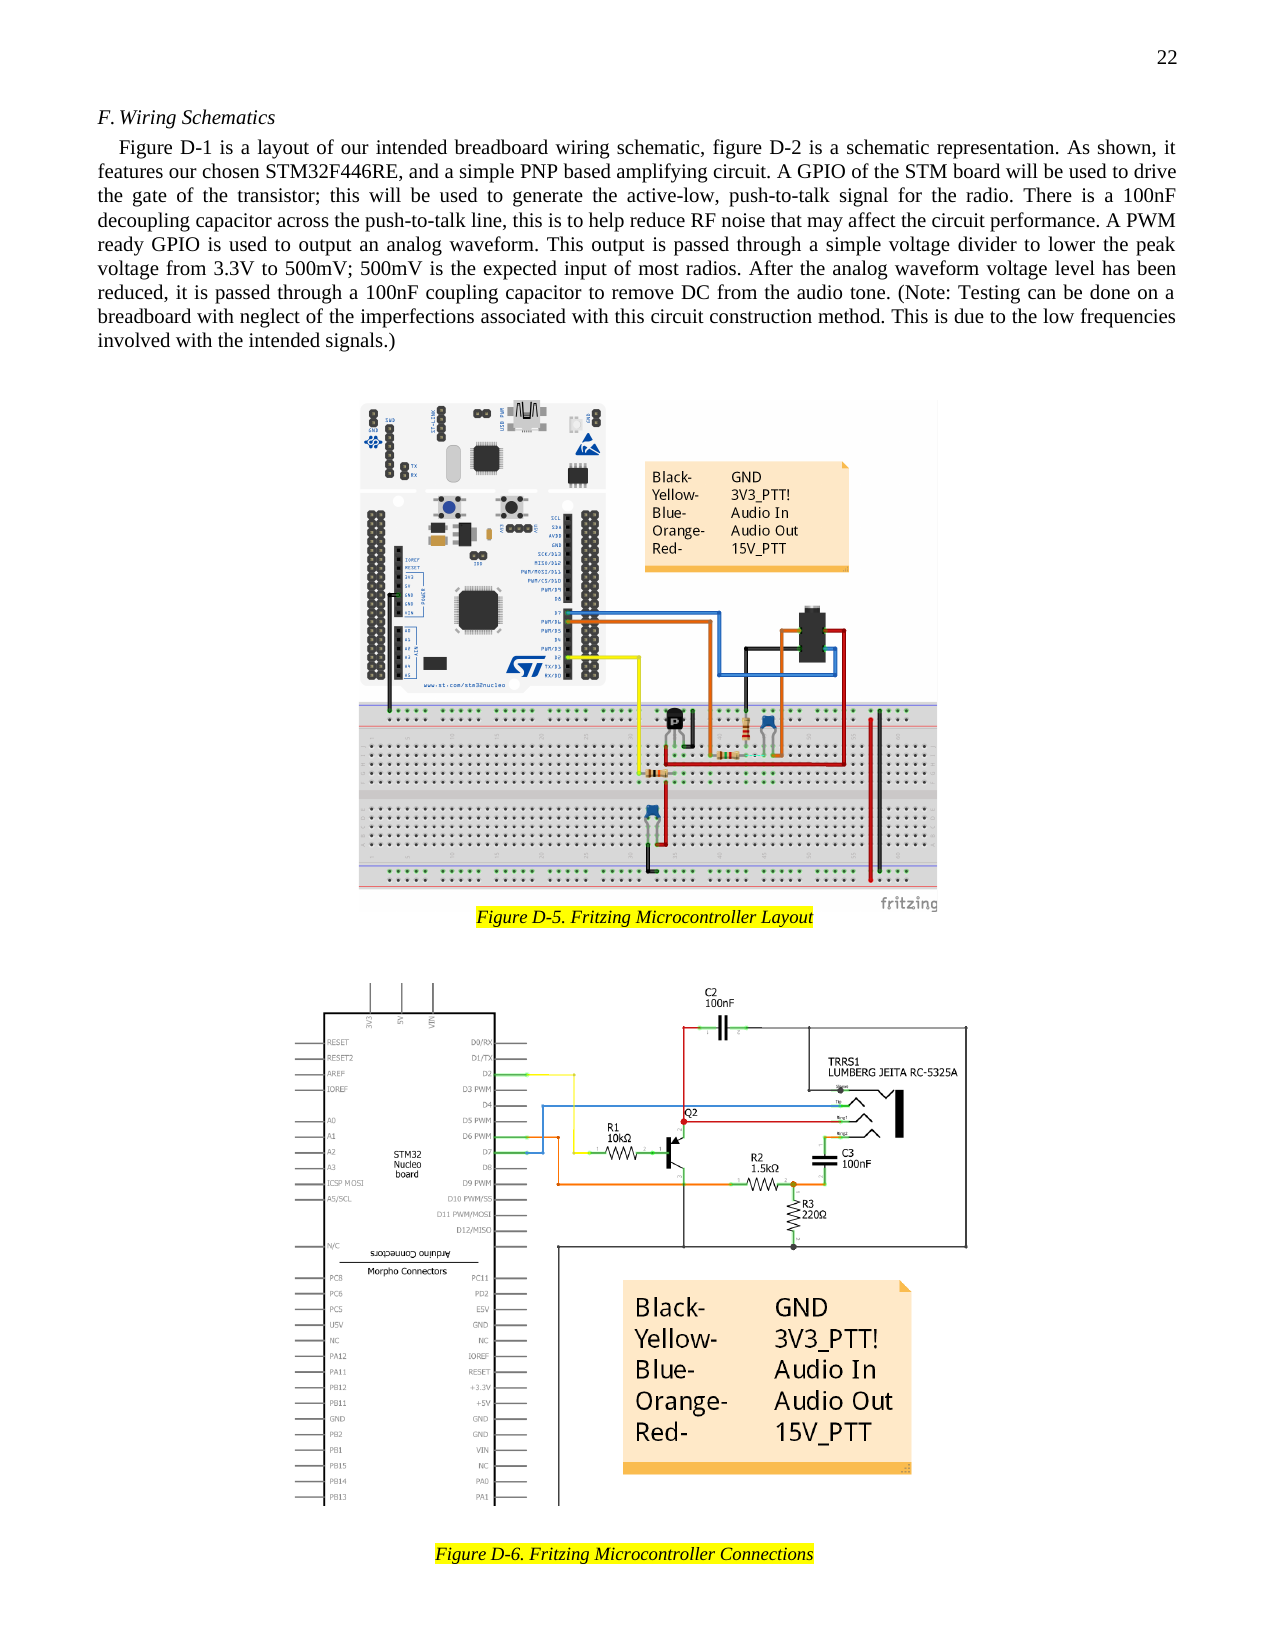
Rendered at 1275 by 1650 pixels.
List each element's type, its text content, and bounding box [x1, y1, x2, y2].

text Figure D-1 is a layout of our intended breadboard wiring schematic, figure D-2 is a schematic representation. As shown, it features our chosen STM32F446RE, and a simple PNP based amplifying circuit. A GPIO of the STM board will be used to drive the gate of the transistor; this will be used to generate the active-low, push-to-talk signal for the radio. There is a 100nF decoupling capacitor across the push-to-talk line, this is to help reduce RF noise that may affect the circuit performance. A PWM ready GPIO is used to output an analog waveform. This output is passed through a simple voltage divider to lower the peak voltage from 3.3V to 500mV; 500mV is the expected input of most radios. After the analog waveform voltage level has been reduced, it is passed through a 100nF coupling capacitor to remove DC from the audio tone. (Note: Testing can be done on a breadboard with neglect of the imperfections associated with this circuit construction method. This is due to the low frequencies involved with the intended signals.) [97, 135, 1177, 352]
picture [358, 400, 938, 912]
picture [294, 983, 1002, 1506]
subtitle Wiring Schematics [97, 105, 1177, 129]
